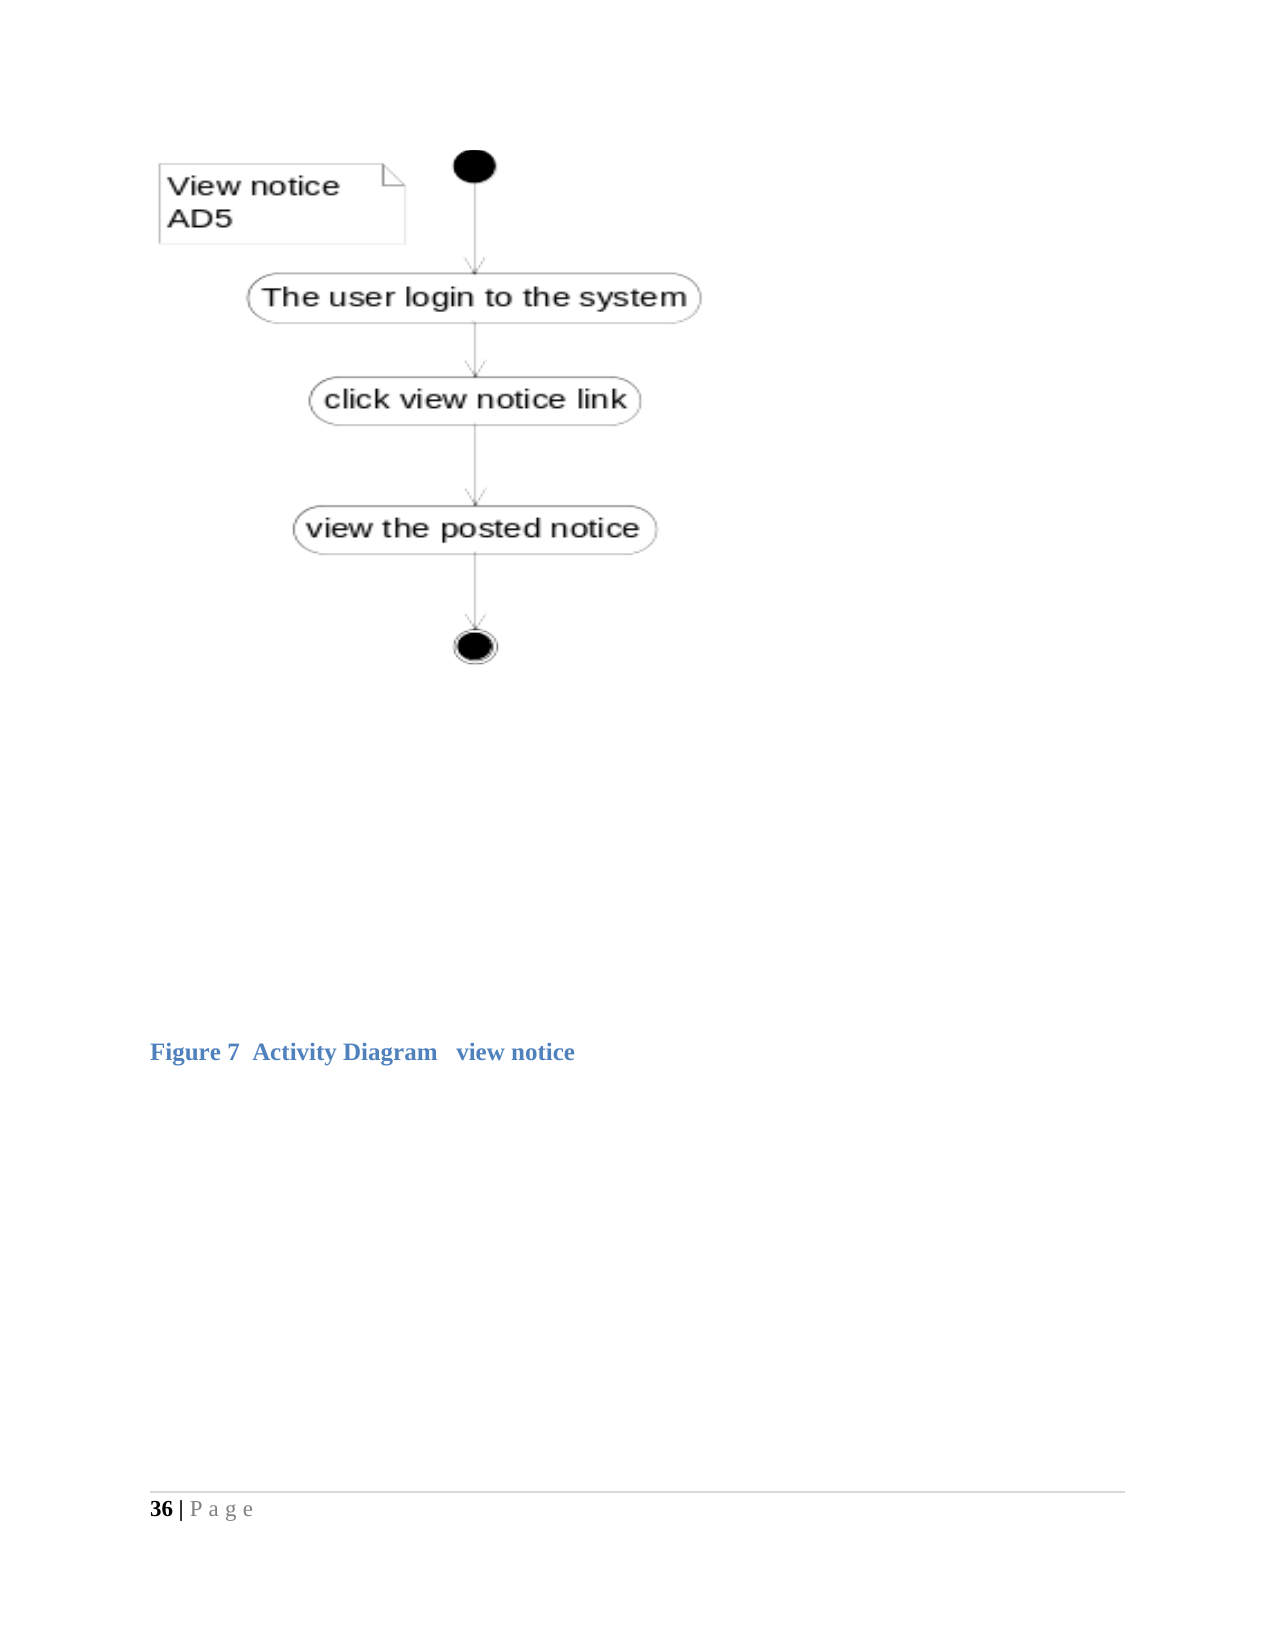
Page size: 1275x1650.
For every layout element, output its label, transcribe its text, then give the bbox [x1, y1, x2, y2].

text Figure 7 Activity Diagram view notice [150, 1037, 1125, 1066]
